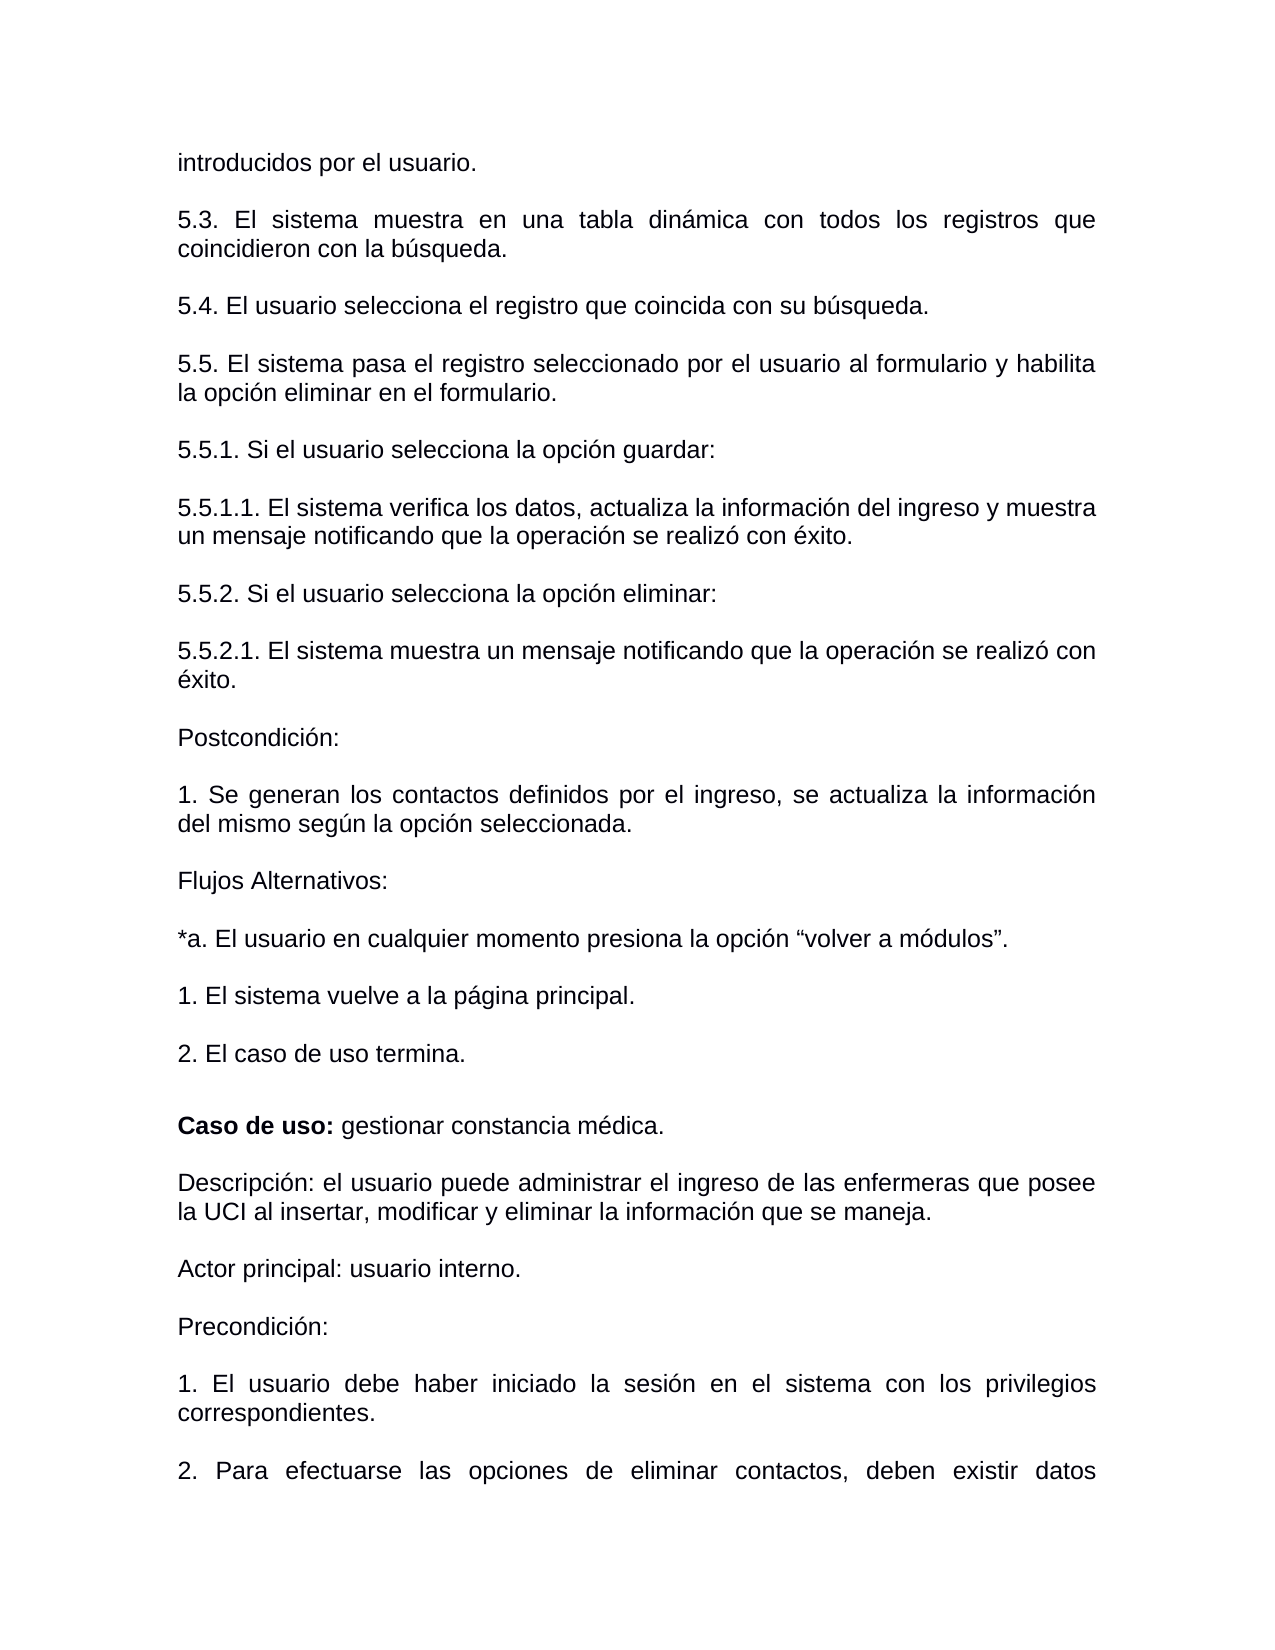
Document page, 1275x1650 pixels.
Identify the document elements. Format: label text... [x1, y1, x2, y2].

text Caso de uso: gestionar constancia médica. [177, 1111, 1098, 1139]
text 1. El usuario debe haber iniciado la sesión en el sistema con los privilegios correspondientes. [177, 1369, 1098, 1427]
text 5.5.2.1. El sistema muestra un mensaje notificando que la operación se realizó con éxito. [177, 636, 1098, 694]
text *a. El usuario en cualquier momento presiona la opción “volver a módulos”. [177, 924, 1098, 953]
text 5.3. El sistema muestra en una tabla dinámica con todos los registros que coincidieron con la búsqueda. [177, 205, 1098, 263]
text 5.5.1. Si el usuario selecciona la opción guardar: [177, 435, 1098, 464]
text Postcondición: [177, 723, 1098, 751]
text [177, 1456, 1098, 1484]
text Precondición: [177, 1312, 1098, 1341]
text Flujos Alternativos: [177, 866, 1098, 895]
text 2. El caso de uso termina. [177, 1039, 1098, 1068]
text 1. Se generan los contactos definidos por el ingreso, se actualiza la información del mismo según la opción seleccionada. [177, 780, 1098, 838]
text Actor principal: usuario interno. [177, 1254, 1098, 1283]
text Descripción: el usuario puede administrar el ingreso de las enfermeras que posee la UCI al insertar, modificar y eliminar la información que se maneja. [177, 1168, 1098, 1226]
text 5.5. El sistema pasa el registro seleccionado por el usuario al formulario y habilita la opción eliminar en el formulario. [177, 349, 1098, 406]
text 5.5.2. Si el usuario selecciona la opción eliminar: [177, 579, 1098, 608]
text 1. El sistema vuelve a la página principal. [177, 981, 1098, 1010]
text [177, 148, 1098, 176]
text 5.4. El usuario selecciona el registro que coincida con su búsqueda. [177, 291, 1098, 320]
text 5.5.1.1. El sistema verifica los datos, actualiza la información del ingreso y muestra un mensaje notificando que la operación se realizó con éxito. [177, 493, 1098, 550]
